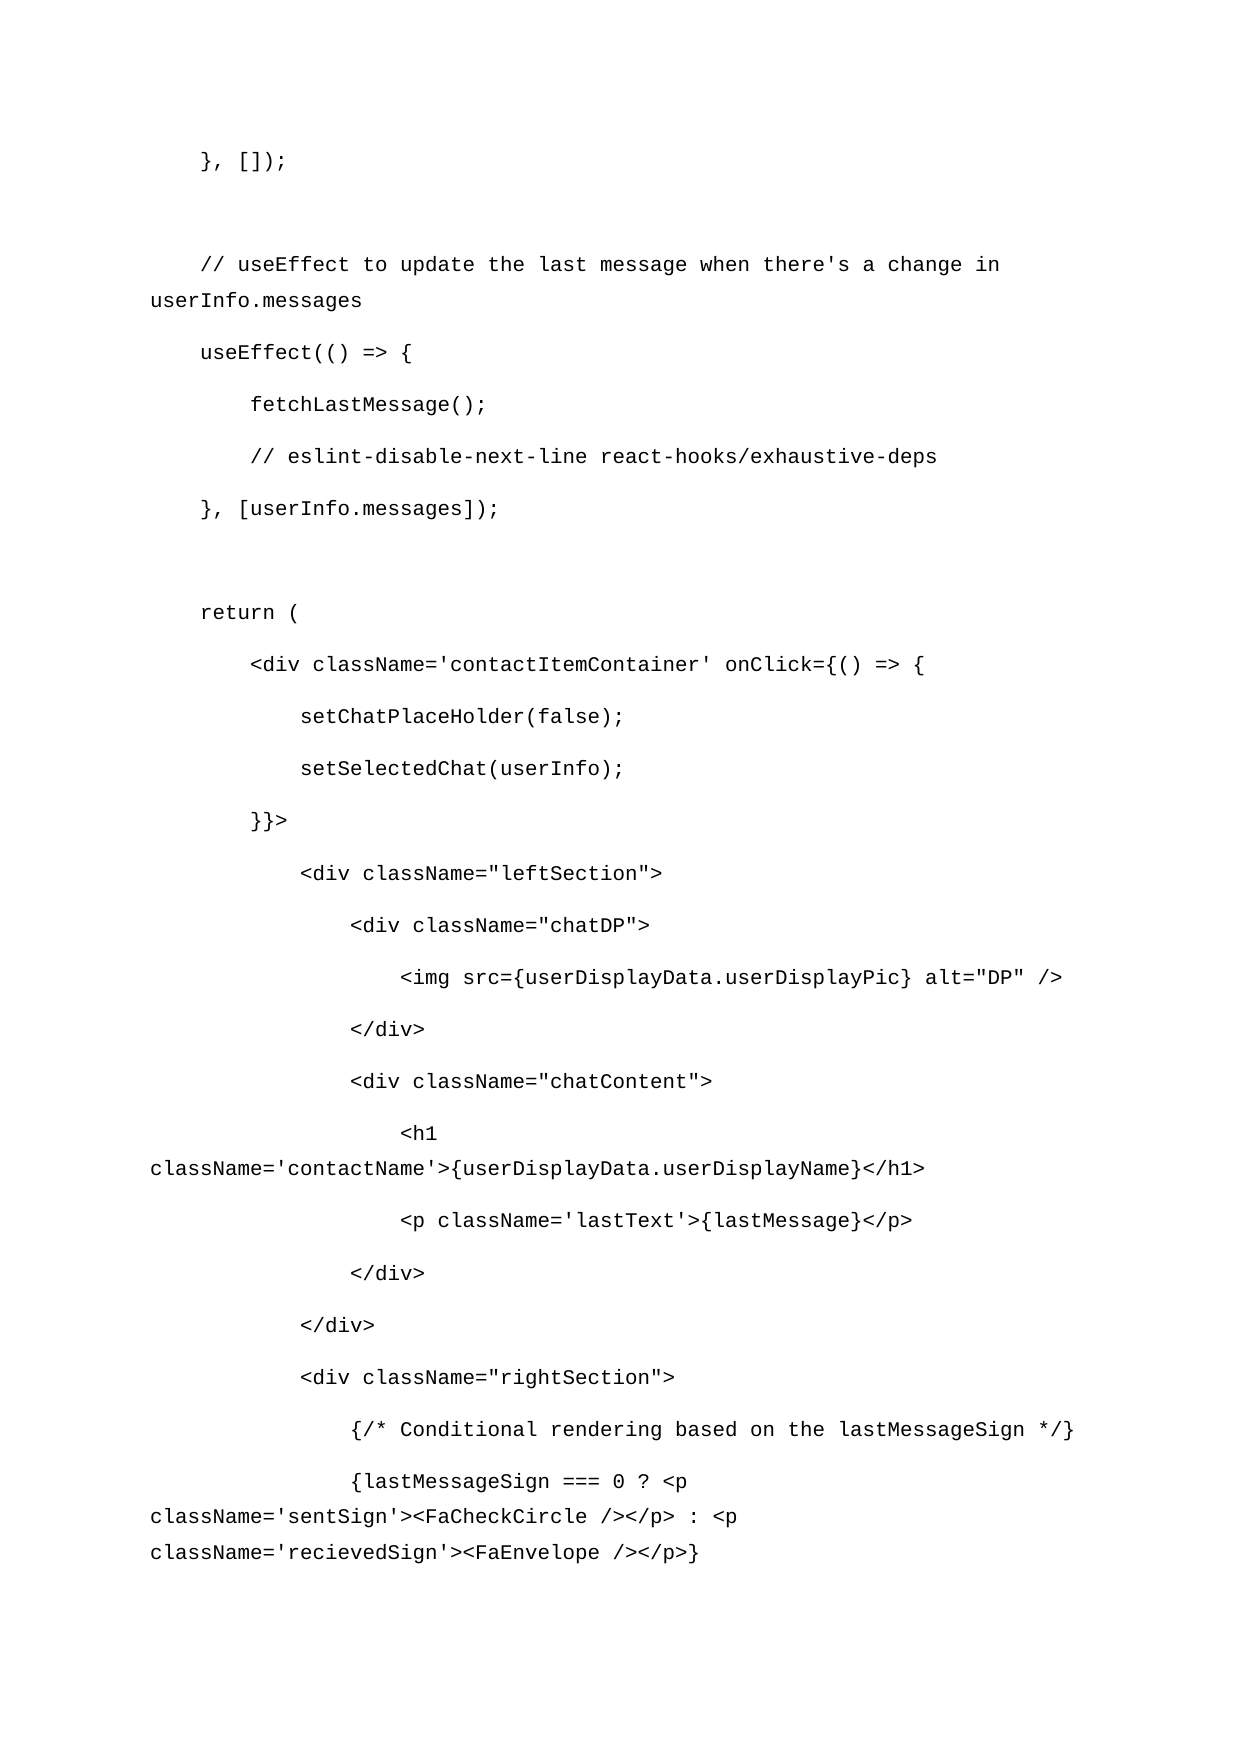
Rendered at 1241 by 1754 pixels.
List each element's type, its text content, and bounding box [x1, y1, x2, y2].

text <div className="leftSection"> [150, 862, 1090, 886]
text <p className='lastText'>{lastMessage}</p> [150, 1210, 1090, 1234]
text </div> [150, 1314, 1090, 1338]
text {lastMessageSign === 0 ? <p className='sentSign'><FaCheckCircle /></p> : <p className='recievedSign'><FaEnvelope /></p>} [150, 1471, 1090, 1565]
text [150, 446, 1090, 469]
text setChatPlaceHolder(false); [150, 706, 1090, 730]
text </div> [150, 1019, 1090, 1042]
text <div className="chatDP"> [150, 914, 1090, 938]
text {/* Conditional rendering based on the lastMessageSign */} [150, 1419, 1090, 1442]
text }}> [150, 810, 1090, 834]
text return ( [150, 602, 1090, 626]
text }, []); [150, 150, 1090, 174]
text // useEffect to update the last message when there's a change in userInfo.messages [150, 254, 1090, 313]
text setSelectedChat(userInfo); [150, 758, 1090, 782]
text <div className="rightSection"> [150, 1367, 1090, 1390]
text <img src={userDisplayData.userDisplayPic} alt="DP" /> [150, 967, 1090, 990]
text useEffect(() => { [150, 342, 1090, 365]
text <div className='contactItemContainer' onClick={() => { [150, 654, 1090, 678]
text </div> [150, 1262, 1090, 1286]
text <div className="chatContent"> [150, 1071, 1090, 1094]
text }, [userInfo.messages]); [150, 498, 1090, 522]
text <h1 className='contactName'>{userDisplayData.userDisplayName}</h1> [150, 1123, 1090, 1182]
text fetchLastMessage(); [150, 394, 1090, 417]
